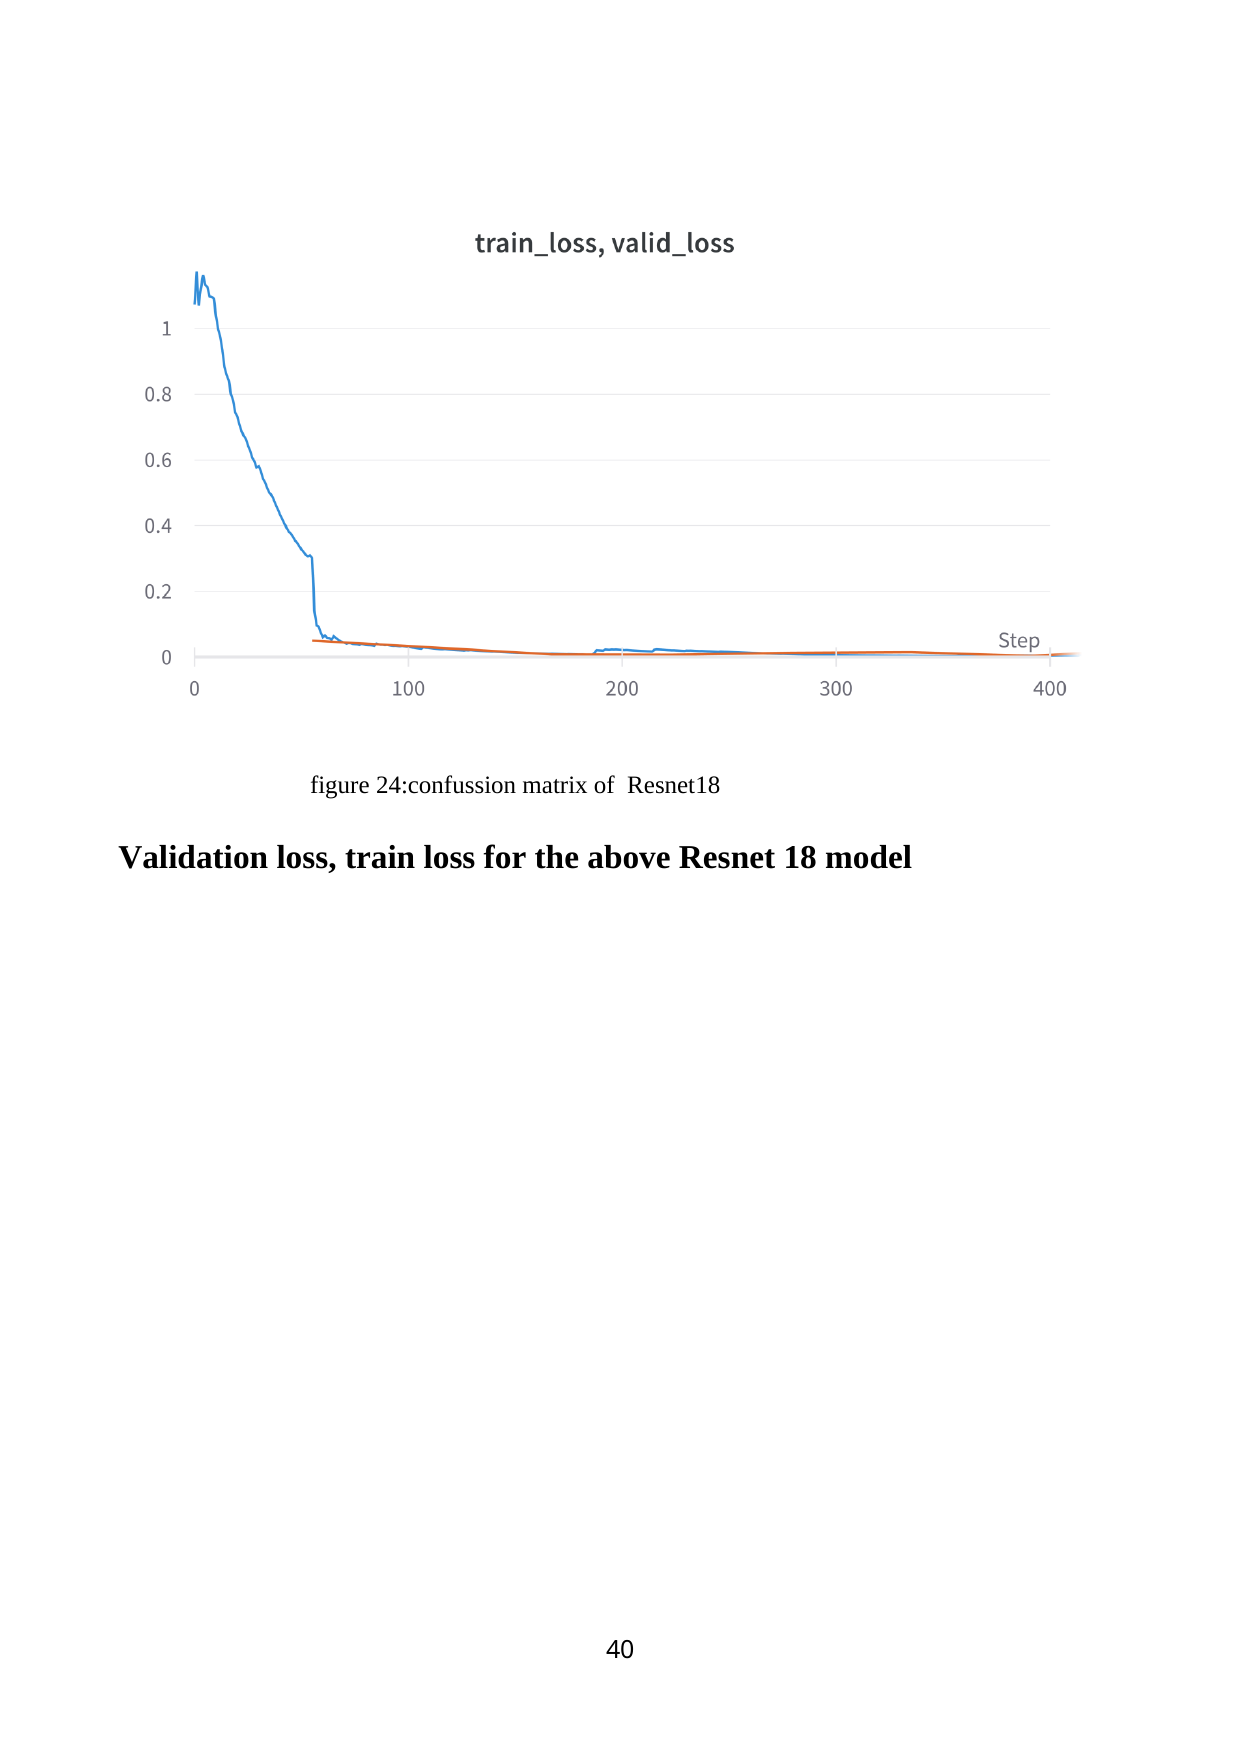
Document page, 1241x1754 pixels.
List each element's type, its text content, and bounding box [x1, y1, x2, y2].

picture [102, 202, 1107, 730]
text Validation loss, train loss for the above Resnet 18 model [118, 837, 1122, 875]
